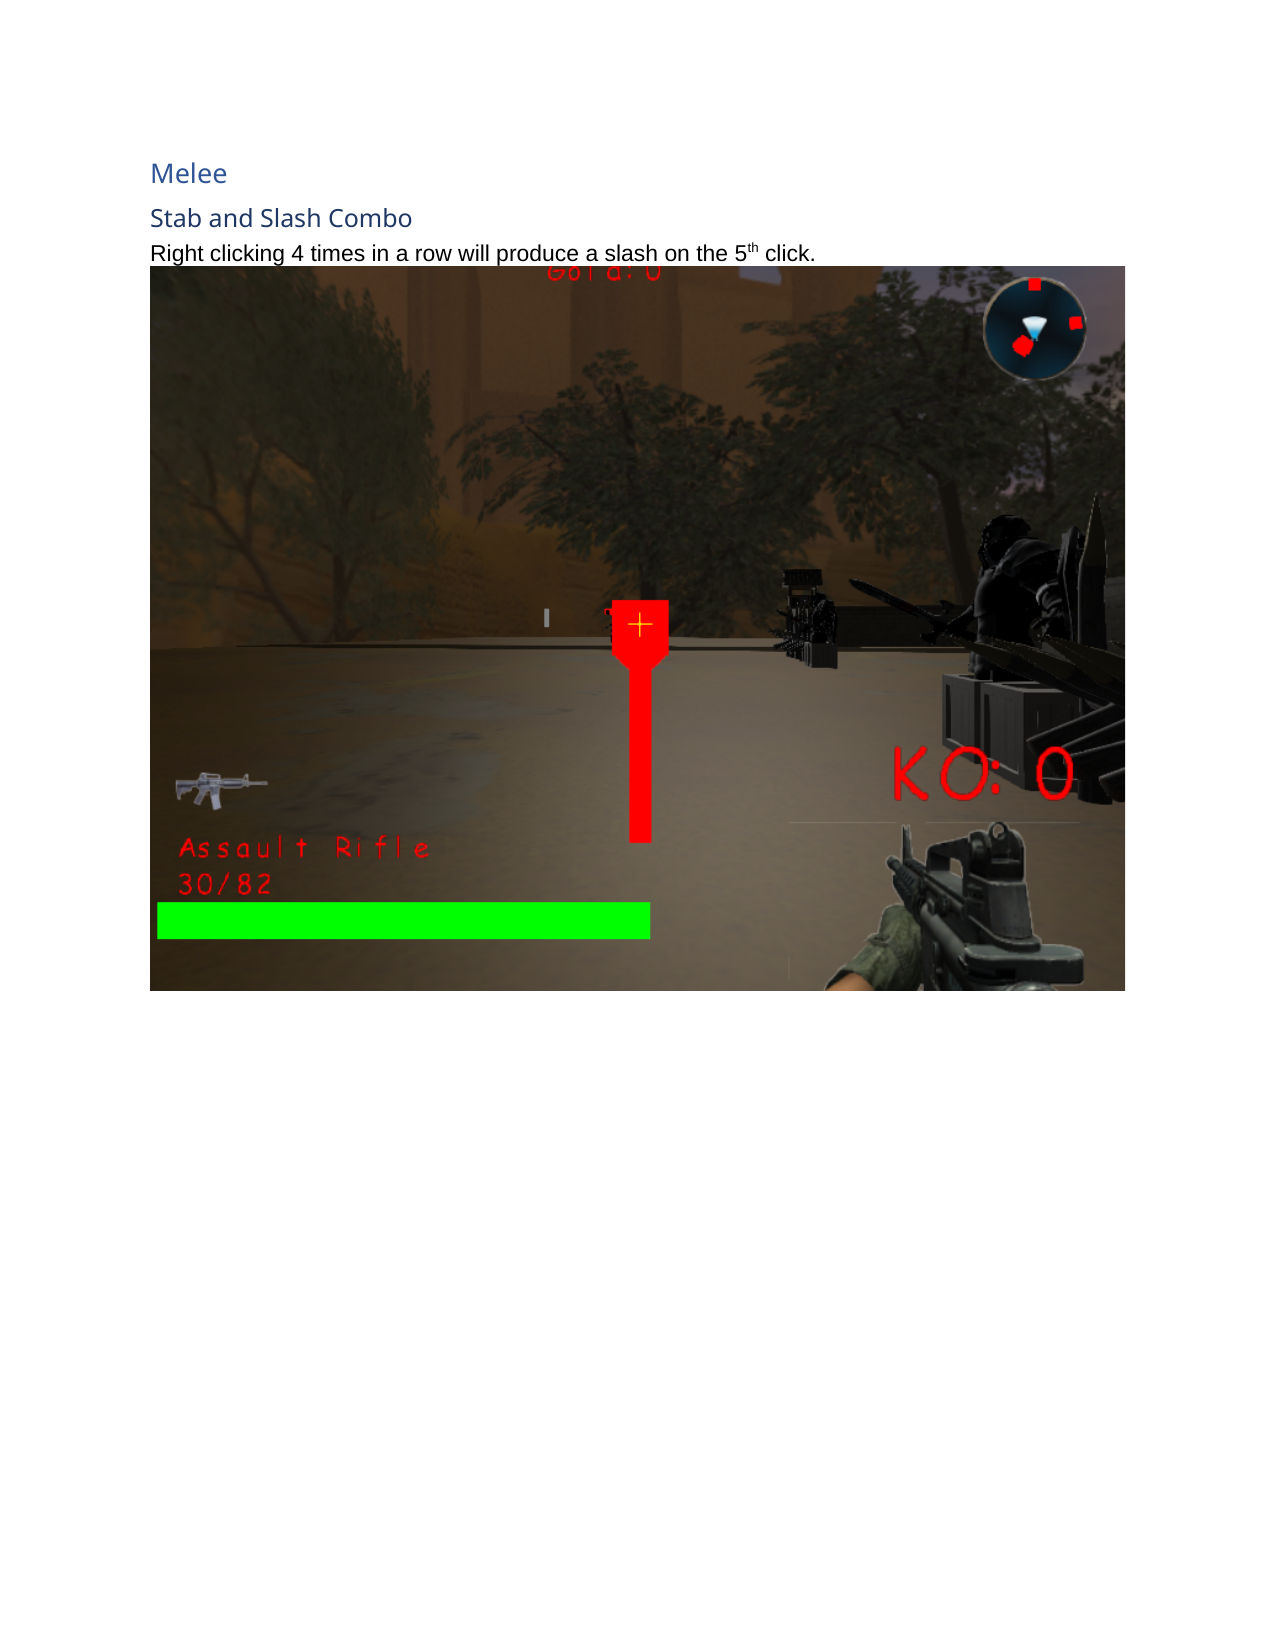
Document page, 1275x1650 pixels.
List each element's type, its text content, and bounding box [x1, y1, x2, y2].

picture [150, 266, 1125, 991]
subtitle Stab and Slash Combo [150, 201, 1125, 235]
subtitle Melee [150, 154, 1125, 191]
text Right clicking 4 times in a row will produce a slash on the 5th click. [150, 240, 1125, 266]
